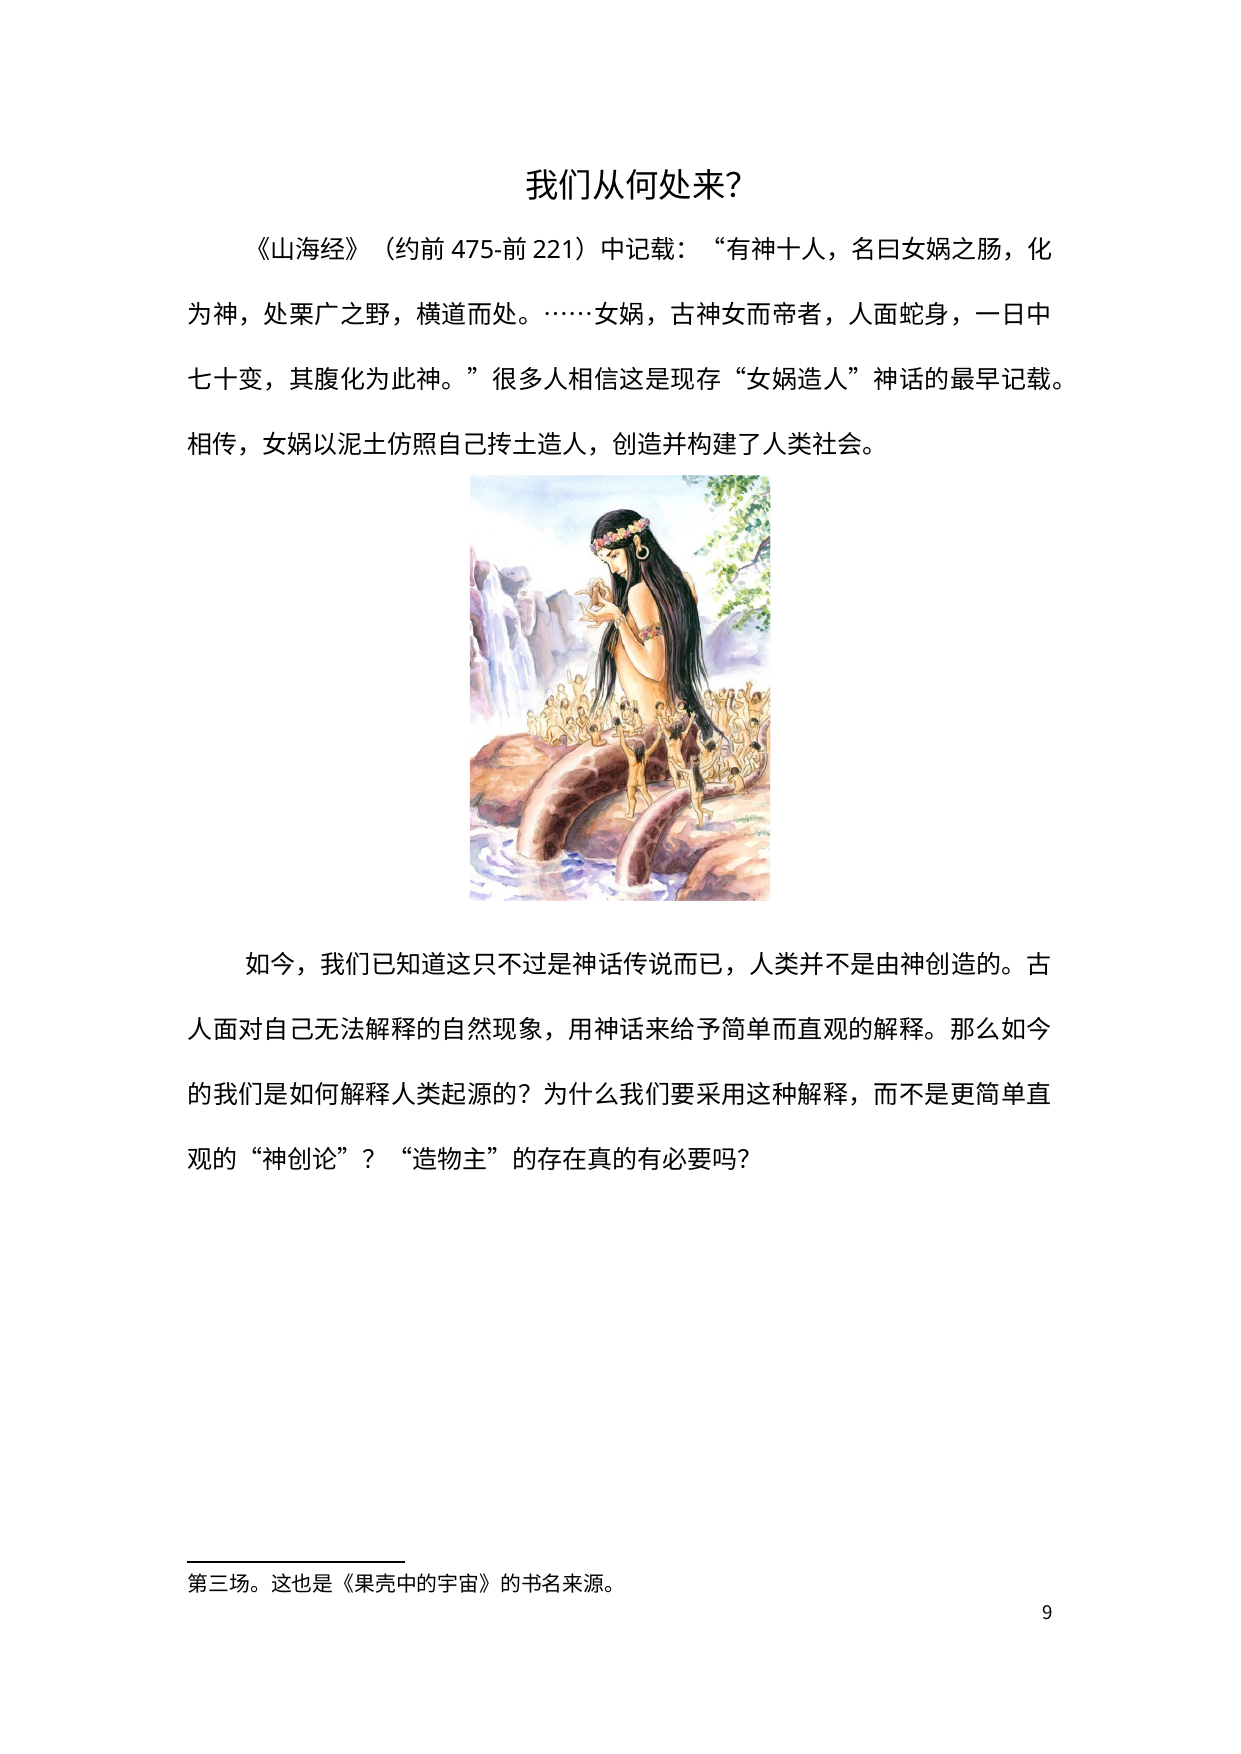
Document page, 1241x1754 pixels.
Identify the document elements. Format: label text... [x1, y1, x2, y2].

picture [469, 475, 771, 901]
text 我们从何处来？ [187, 150, 1053, 215]
text 如今，我们已知道这只不过是神话传说而已，人类并不是由神创造的。古人面对自己无法解释的自然现象，用神话来给予简单而直观的解释。那么如今的我们是如何解释人类起源的？为什么我们要采用这种解释，而不是更简单直观的“神创论”？“造物主”的存在真的有必要吗？ [187, 930, 1053, 1190]
text 《山海经》（约前475-前221）中记载：“有神十人，名曰女娲之肠，化为神，处栗广之野，横道而处。……女娲，古神女而帝者，人面蛇身，一日中七十变，其腹化为此神。”很多人相信这是现存“女娲造人”神话的最早记载。相传，女娲以泥土仿照自己抟土造人，创造并构建了人类社会。 [187, 215, 1053, 475]
